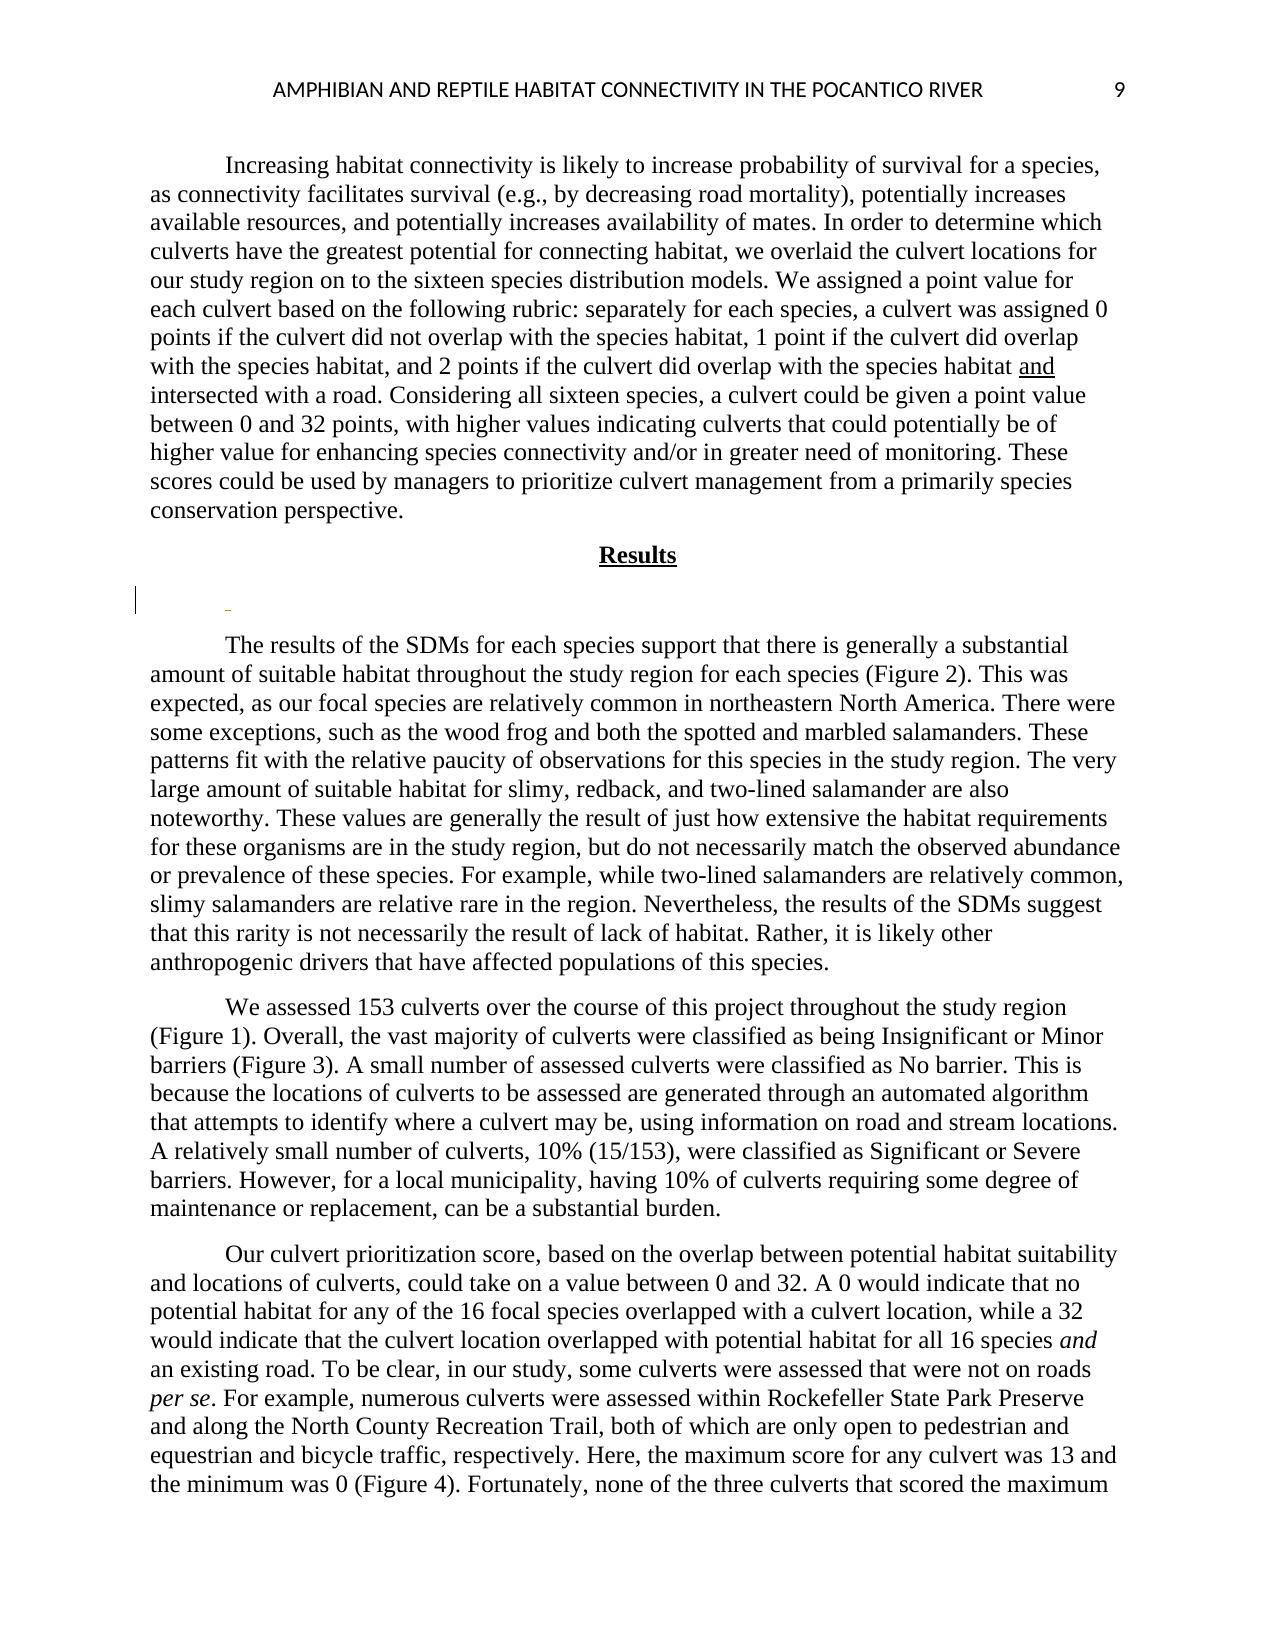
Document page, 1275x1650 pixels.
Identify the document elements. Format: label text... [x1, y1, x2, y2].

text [150, 1239, 1125, 1498]
text Results [150, 540, 1125, 569]
text Increasing habitat connectivity is likely to increase probability of survival for a species, as connectivity facilitates survival (e.g., by decreasing road mortality), potentially increases available resources, and potentially increases availability of mates. In order to determine which culverts have the greatest potential for connecting habitat, we overlaid the culvert locations for our study region on to the sixteen species distribution models. We assigned a point value for each culvert based on the following rubric: separately for each species, a culvert was assigned 0 points if the culvert did not overlap with the species habitat, 1 point if the culvert did overlap with the species habitat, and 2 points if the culvert did overlap with the species habitat and intersected with a road. Considering all sixteen species, a culvert could be given a point value between 0 and 32 points, with higher values indicating culverts that could potentially be of higher value for enhancing species connectivity and/or in greater need of monitoring. These scores could be used by managers to prioritize culvert management from a primarily species conservation perspective. [150, 150, 1125, 524]
text The results of the SDMs for each species support that there is generally a substantial amount of suitable habitat throughout the study region for each species (Figure 2). This was expected, as our focal species are relatively common in northeastern North America. There were some exceptions, such as the wood frog and both the spotted and marbled salamanders. These patterns fit with the relative paucity of observations for this species in the study region. The very large amount of suitable habitat for slimy, redback, and two-lined salamander are also noteworthy. These values are generally the result of just how extensive the habitat requirements for these organisms are in the study region, but do not necessarily match the observed abundance or prevalence of these species. For example, while two-lined salamanders are relatively common, slimy salamanders are relative rare in the region. Nevertheless, the results of the SDMs suggest that this rarity is not necessarily the result of lack of habitat. Rather, it is likely other anthropogenic drivers that have affected populations of this species. [150, 631, 1125, 976]
text We assessed 153 culverts over the course of this project throughout the study region (Figure 1). Overall, the vast majority of culverts were classified as being Insignificant or Minor barriers (Figure 3). A small number of assessed culverts were classified as No barrier. This is because the locations of culverts to be assessed are generated through an automated algorithm that attempts to identify where a culvert may be, using information on road and stream locations. A relatively small number of culverts, 10% (15/153), were classified as Significant or Severe barriers. However, for a local municipality, having 10% of culverts requiring some degree of maintenance or replacement, can be a substantial burden. [150, 992, 1125, 1222]
